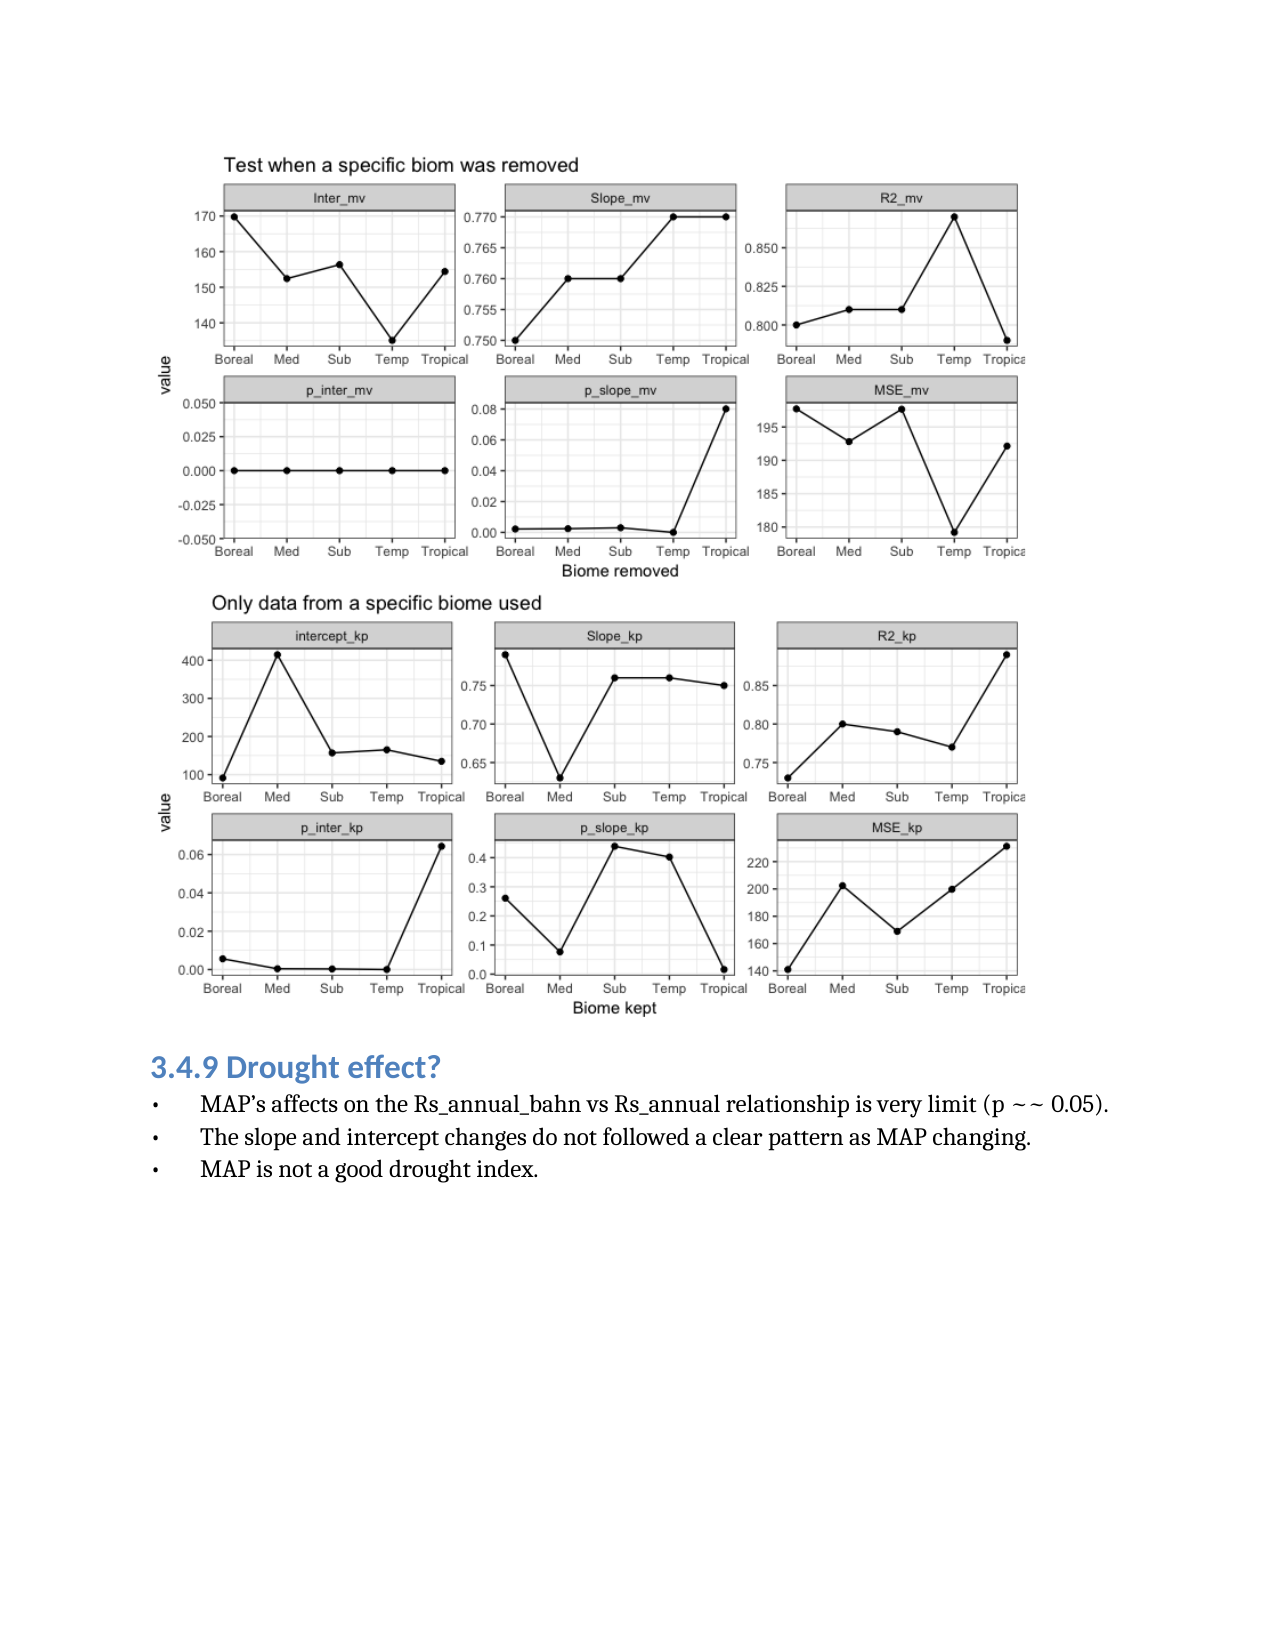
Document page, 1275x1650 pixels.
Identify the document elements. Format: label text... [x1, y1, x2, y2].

list MAP’s affects on the Rs_annual_bahn vs Rs_annual relationship is very limit (p ~~ 0.05). [150, 1090, 1125, 1119]
list The slope and intercept changes do not followed a clear pattern as MAP changing. [150, 1123, 1125, 1152]
subtitle 3.4.9 Drought effect? [150, 1046, 1125, 1087]
picture [150, 150, 1025, 1025]
list MAP is not a good drought index. [150, 1155, 1125, 1184]
